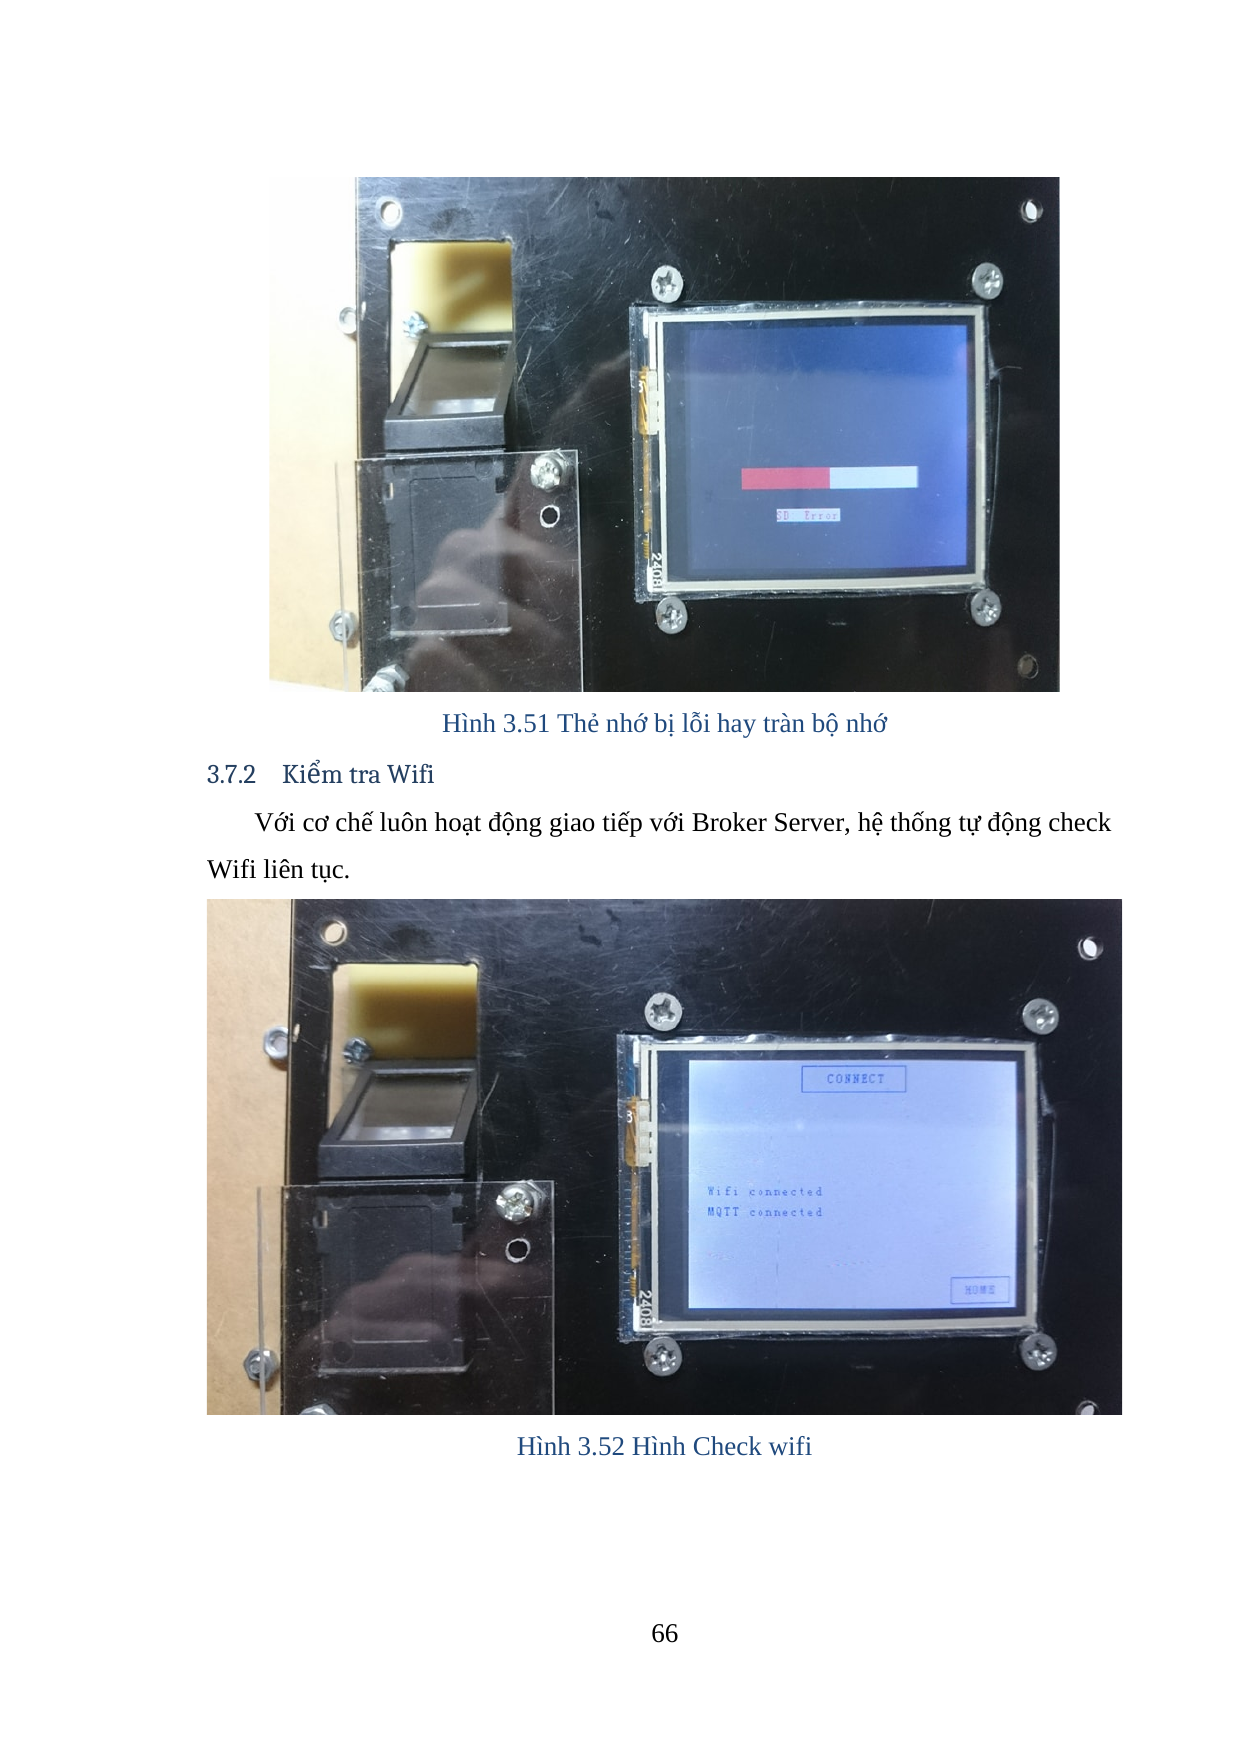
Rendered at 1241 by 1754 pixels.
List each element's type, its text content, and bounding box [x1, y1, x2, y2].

text Hình 3.51 Thẻ nhớ bị lỗi hay tràn bộ nhớ [207, 708, 1122, 739]
text Hình 3.52 Hình Check wifi [207, 1430, 1122, 1461]
picture [269, 177, 1060, 692]
subtitle Kiểm tra Wifi [207, 759, 1122, 791]
picture [206, 899, 1123, 1415]
text Với cơ chế luôn hoạt động giao tiếp với Broker Server, hệ thống tự động check Wifi liên tục. [207, 806, 1122, 884]
